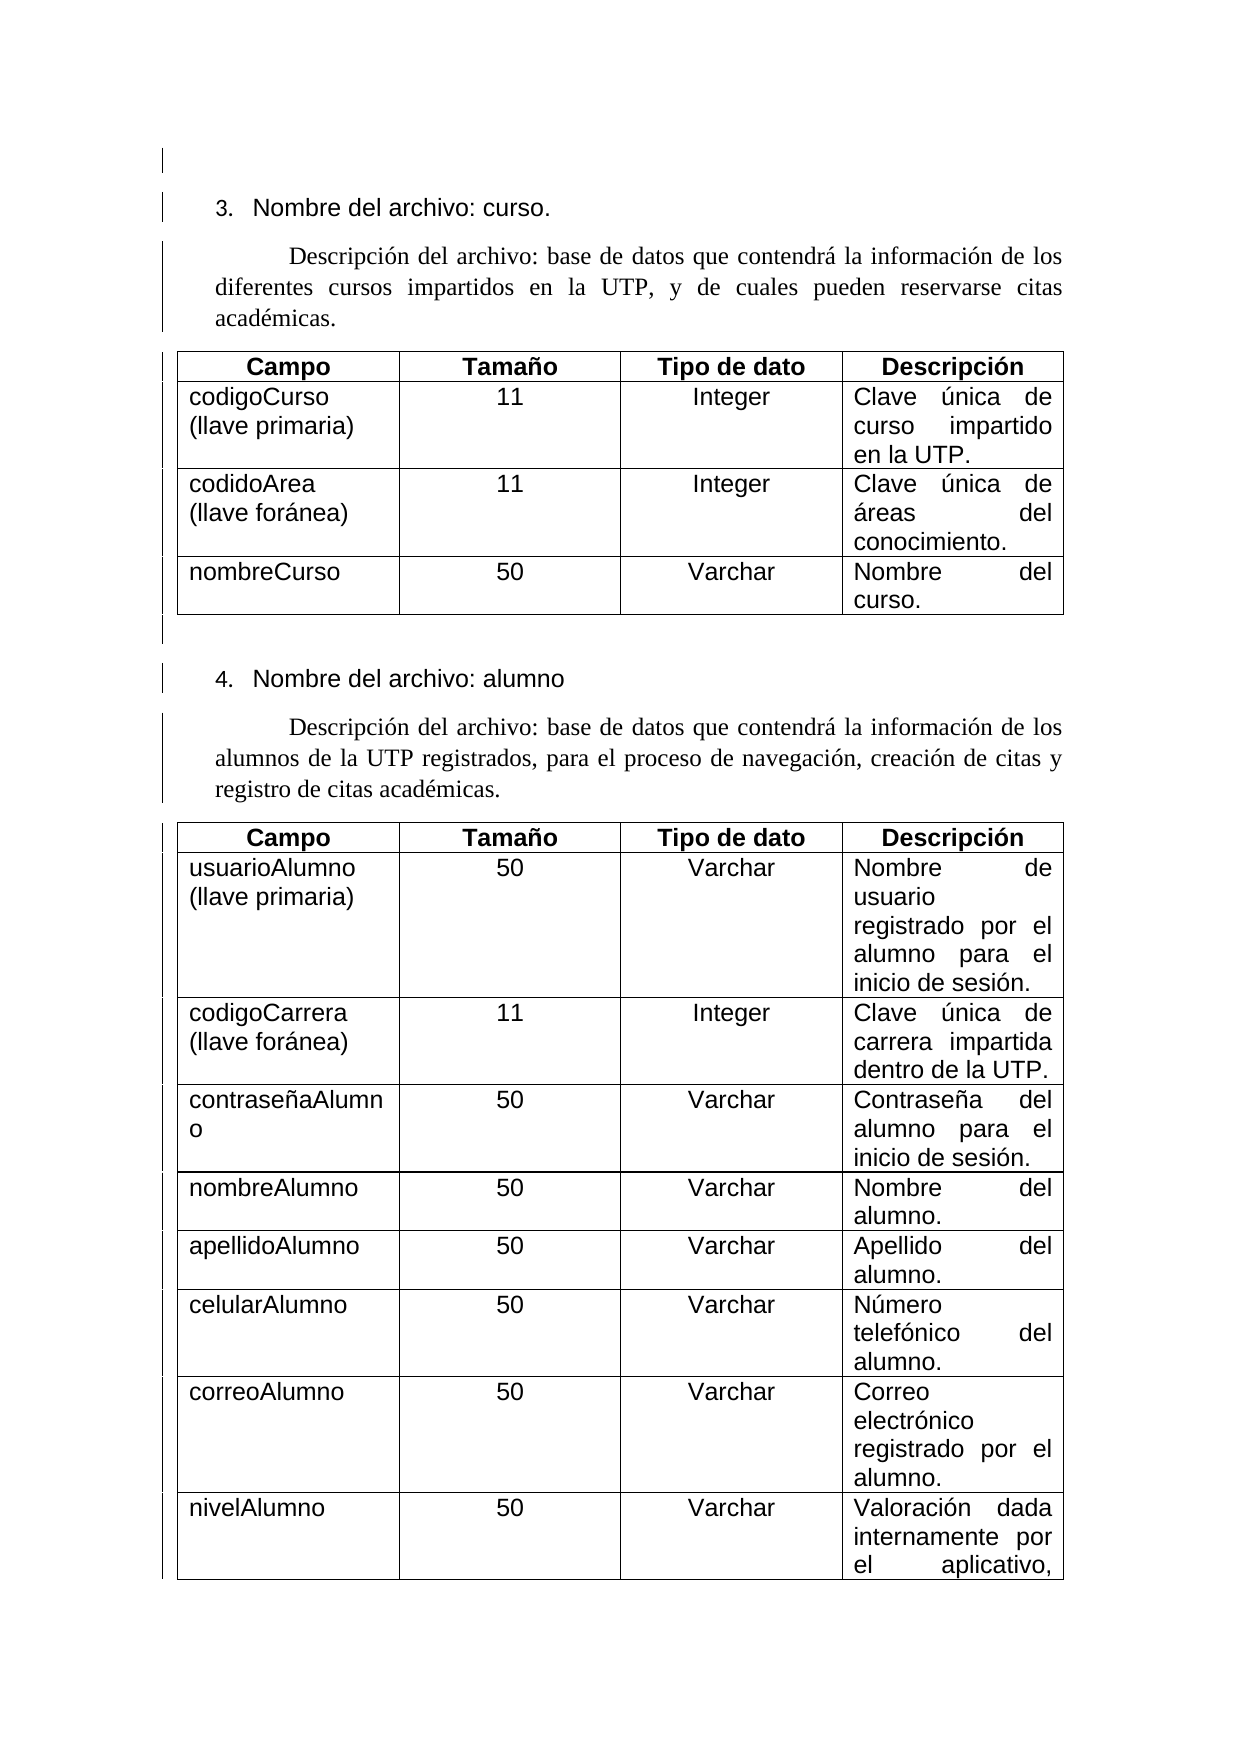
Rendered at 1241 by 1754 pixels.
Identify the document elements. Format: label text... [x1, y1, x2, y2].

table_cell Nombre del curso. [843, 557, 1063, 614]
table_cell celularAlumno [178, 1290, 399, 1376]
table_cell 11 [400, 382, 620, 468]
table_cell Varchar [621, 853, 842, 997]
table_cell Integer [621, 998, 842, 1084]
table_cell contraseñaAlumno [178, 1085, 399, 1171]
table_header Descripción [843, 823, 1063, 852]
text Descripción del archivo: base de datos que contendrá la información de los diferentes cursos impartidos en la UTP, y de cuales pueden reservarse citas académicas. [215, 241, 1063, 332]
table_cell apellidoAlumno [178, 1231, 399, 1288]
table_cell Varchar [621, 1493, 842, 1579]
table_cell 50 [400, 1377, 620, 1492]
table_cell Clave única de carrera impartida dentro de la UTP. [843, 998, 1063, 1084]
table_cell Integer [621, 382, 842, 468]
table_cell Clave única de curso impartido en la UTP. [843, 382, 1063, 468]
text Descripción del archivo: base de datos que contendrá la información de los alumnos de la UTP registrados, para el proceso de navegación, creación de citas y registro de citas académicas. [215, 712, 1063, 803]
table_header Campo [178, 352, 399, 381]
table_cell Número telefónico del alumno. [843, 1290, 1063, 1376]
table_cell Integer [621, 469, 842, 556]
table_cell nivelAlumno [178, 1493, 399, 1579]
table_cell Clave única de áreas del conocimiento. [843, 469, 1063, 556]
table_cell nombreAlumno [178, 1173, 399, 1230]
table_cell 50 [400, 853, 620, 997]
list Nombre del archivo: curso. [215, 192, 1063, 222]
table_header Tipo de dato [621, 823, 842, 852]
table_cell 50 [400, 557, 620, 614]
table_cell Varchar [621, 1290, 842, 1376]
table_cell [843, 1493, 1063, 1579]
table_cell Varchar [621, 1231, 842, 1288]
table_header Tamaño [400, 823, 620, 852]
list Nombre del archivo: alumno [215, 663, 1063, 693]
table_cell 50 [400, 1493, 620, 1579]
table_cell usuarioAlumno (llave primaria) [178, 853, 399, 997]
table_header Tipo de dato [621, 352, 842, 381]
table_cell correoAlumno [178, 1377, 399, 1492]
table_cell Apellido del alumno. [843, 1231, 1063, 1288]
table_header Descripción [843, 352, 1063, 381]
table_cell Varchar [621, 557, 842, 614]
table_cell Nombre del alumno. [843, 1173, 1063, 1230]
table_cell Contraseña del alumno para el inicio de sesión. [843, 1085, 1063, 1171]
table_cell 50 [400, 1231, 620, 1288]
table_cell codigoCarrera (llave foránea) [178, 998, 399, 1084]
table_header Campo [178, 823, 399, 852]
table_cell codigoCurso (llave primaria) [178, 382, 399, 468]
table_cell codidoArea (llave foránea) [178, 469, 399, 556]
table_cell 50 [400, 1290, 620, 1376]
table_cell Varchar [621, 1377, 842, 1492]
table_cell 50 [400, 1085, 620, 1171]
table_header Tamaño [400, 352, 620, 381]
table_cell Correo electrónico registrado por el alumno. [843, 1377, 1063, 1492]
table_cell Nombre de usuario registrado por el alumno para el inicio de sesión. [843, 853, 1063, 997]
table_cell 11 [400, 469, 620, 556]
table_cell 11 [400, 998, 620, 1084]
table_cell nombreCurso [178, 557, 399, 614]
table_cell 50 [400, 1173, 620, 1230]
table_cell Varchar [621, 1173, 842, 1230]
table_cell Varchar [621, 1085, 842, 1171]
